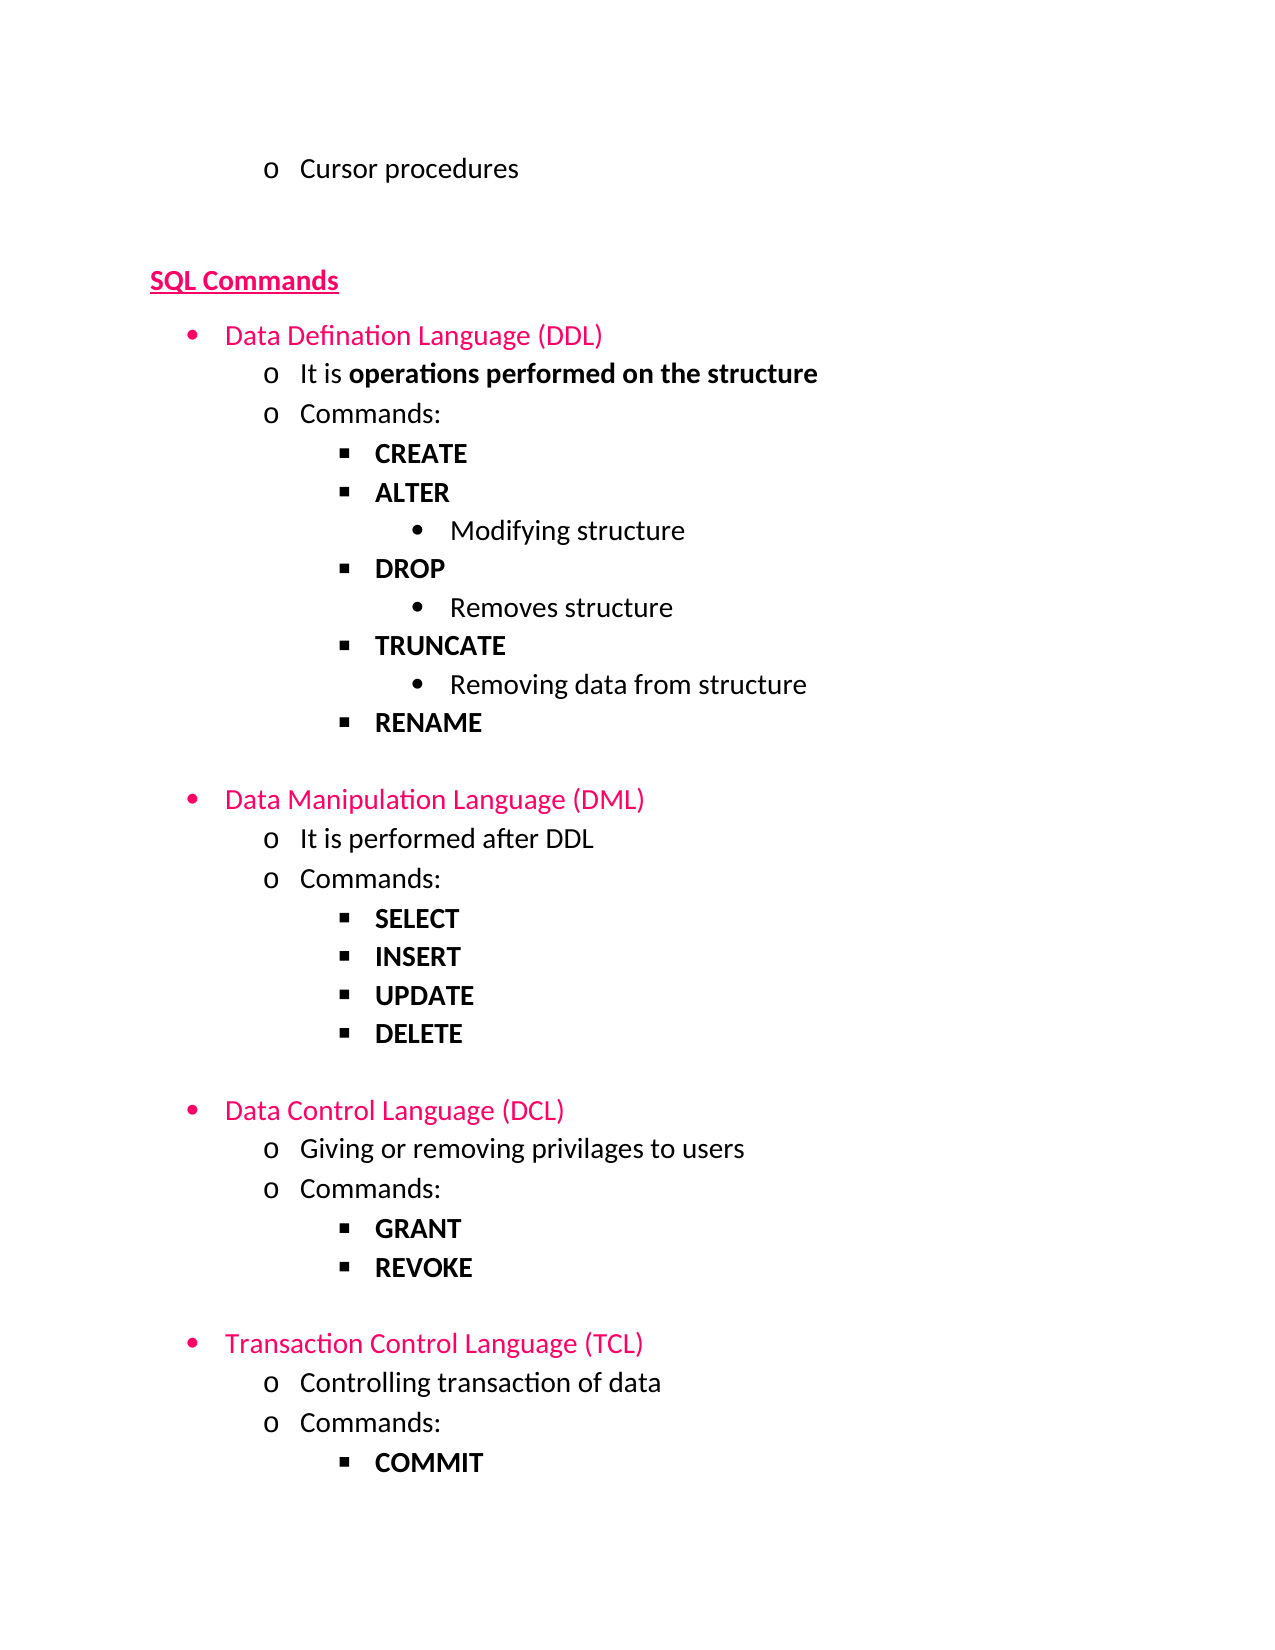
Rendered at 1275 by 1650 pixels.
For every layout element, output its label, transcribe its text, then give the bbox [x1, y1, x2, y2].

list Commands: [262, 395, 1125, 432]
list TRUNCATE [337, 627, 1125, 663]
list REVOKE [337, 1249, 1125, 1284]
list Removing data from structure [412, 666, 1125, 702]
list CREATE [337, 435, 1125, 471]
list Data Manipulation Language (DML) [187, 781, 1125, 817]
list Data Control Language (DCL) [187, 1092, 1125, 1127]
list Commands: [262, 860, 1125, 897]
list Controlling transaction of data [262, 1364, 1125, 1401]
list Data Defination Language (DDL) [187, 317, 1125, 352]
list Commands: [262, 1170, 1125, 1207]
list DROP [337, 551, 1125, 586]
list Modifying structure [412, 512, 1125, 548]
list INSERT [337, 938, 1125, 974]
list COMMIT [337, 1444, 1125, 1480]
list Commands: [262, 1404, 1125, 1441]
list Cursor procedures [262, 150, 1125, 187]
list RENAME [337, 704, 1125, 740]
list UPDATE [337, 977, 1125, 1012]
list It is performed after DDL [262, 820, 1125, 857]
list ALTER [337, 474, 1125, 509]
list Giving or removing privilages to users [262, 1130, 1125, 1167]
list SELECT [337, 900, 1125, 935]
list Removes structure [412, 589, 1125, 625]
list Transaction Control Language (TCL) [187, 1326, 1125, 1361]
list It is operations performed on the structure [262, 355, 1125, 392]
list GRANT [337, 1210, 1125, 1246]
text SQL Commands [150, 262, 1125, 297]
list DELETE [337, 1015, 1125, 1051]
